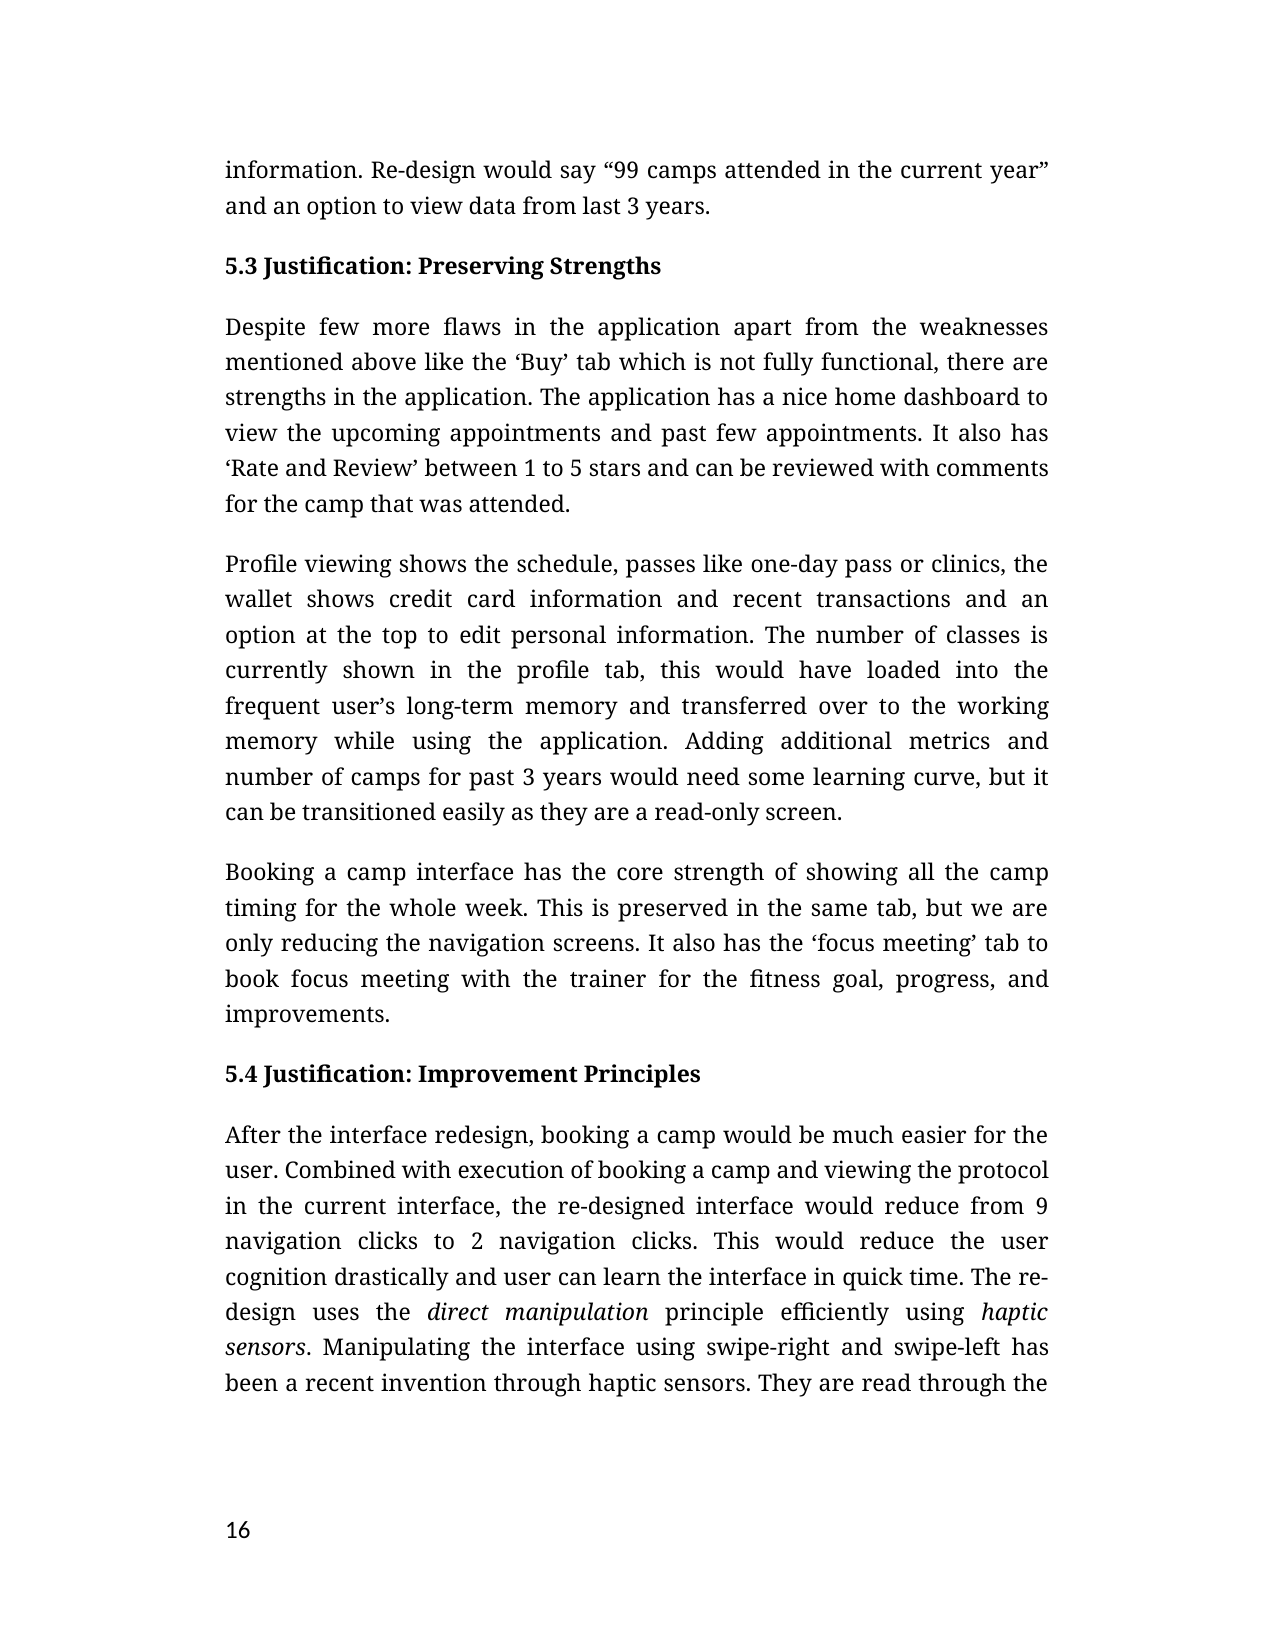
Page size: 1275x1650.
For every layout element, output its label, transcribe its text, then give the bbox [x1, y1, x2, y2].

text Booking a camp interface has the core strength of showing all the camp timing for the whole week. This is preserved in the same tab, but we are only reducing the navigation screens. It also has the ‘focus meeting’ tab to book focus meeting with the trainer for the fitness goal, progress, and improvements. [225, 852, 1050, 1029]
text 5.4 Justification: Improvement Principles [225, 1054, 1050, 1089]
text Despite few more flaws in the application apart from the weaknesses mentioned above like the ‘Buy’ tab which is not fully functional, there are strengths in the application. The application has a nice home dashboard to view the upcoming appointments and past few appointments. It also has ‘Rate and Review’ between 1 to 5 stars and can be reviewed with comments for the camp that was attended. [225, 306, 1050, 519]
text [225, 1114, 1050, 1398]
text Profile viewing shows the schedule, passes like one-day pass or clinics, the wallet shows credit card information and recent transactions and an option at the top to edit personal information. The number of classes is currently shown in the profile tab, this would have loaded into the frequent user’s long-term memory and transferred over to the working memory while using the application. Adding additional metrics and number of camps for past 3 years would need some learning curve, but it can be transitioned easily as they are a read-only screen. [225, 544, 1050, 827]
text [225, 150, 1050, 221]
text 5.3 Justification: Preserving Strengths [225, 246, 1050, 281]
